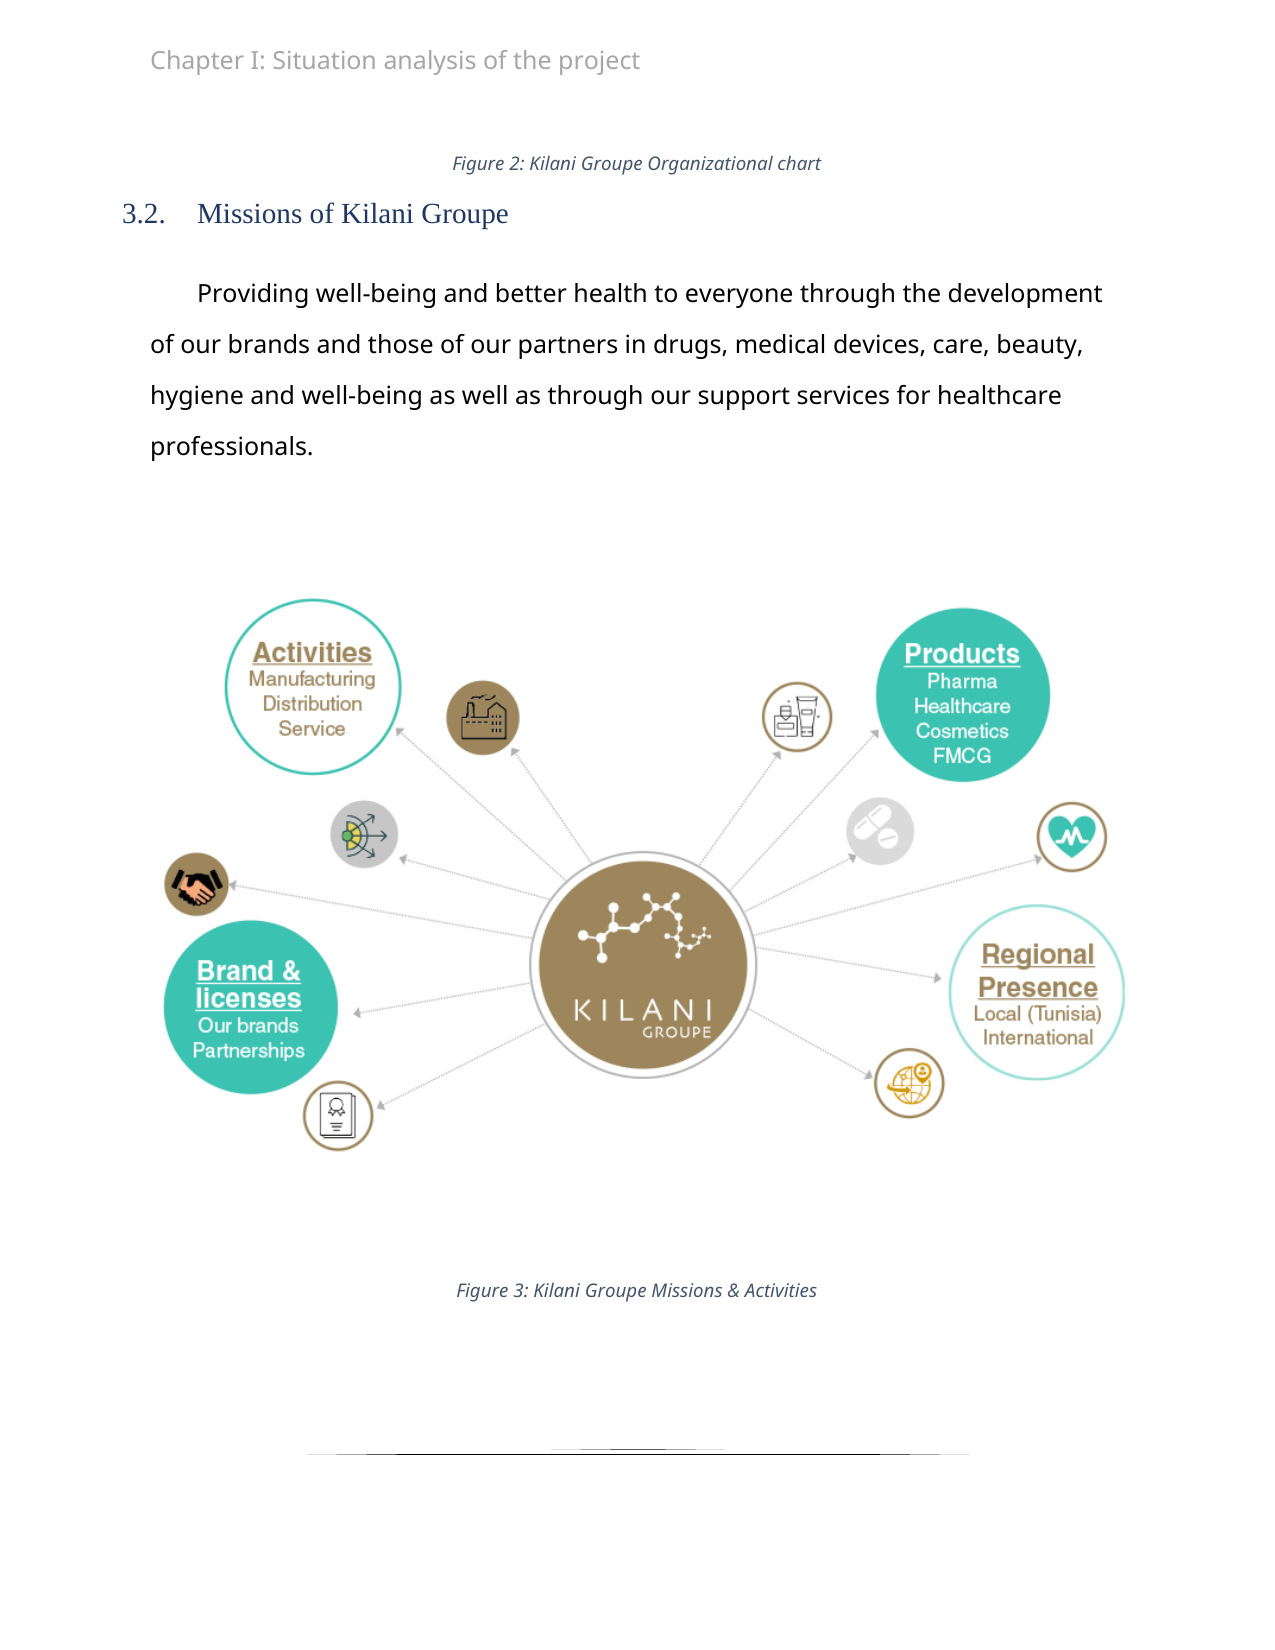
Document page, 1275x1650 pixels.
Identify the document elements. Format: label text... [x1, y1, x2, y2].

picture [150, 509, 1125, 1231]
text Figure 3: Kilani Groupe Missions & Activities [150, 1277, 1125, 1302]
subtitle Missions of Kilani Groupe [122, 196, 1125, 230]
text Figure 2: Kilani Groupe Organizational chart [150, 150, 1125, 176]
text Providing well-being and better health to everyone through the development of our brands and those of our partners in drugs, medical devices, care, beauty, hygiene and well-being as well as through our support services for healthcare professionals. [150, 276, 1125, 463]
